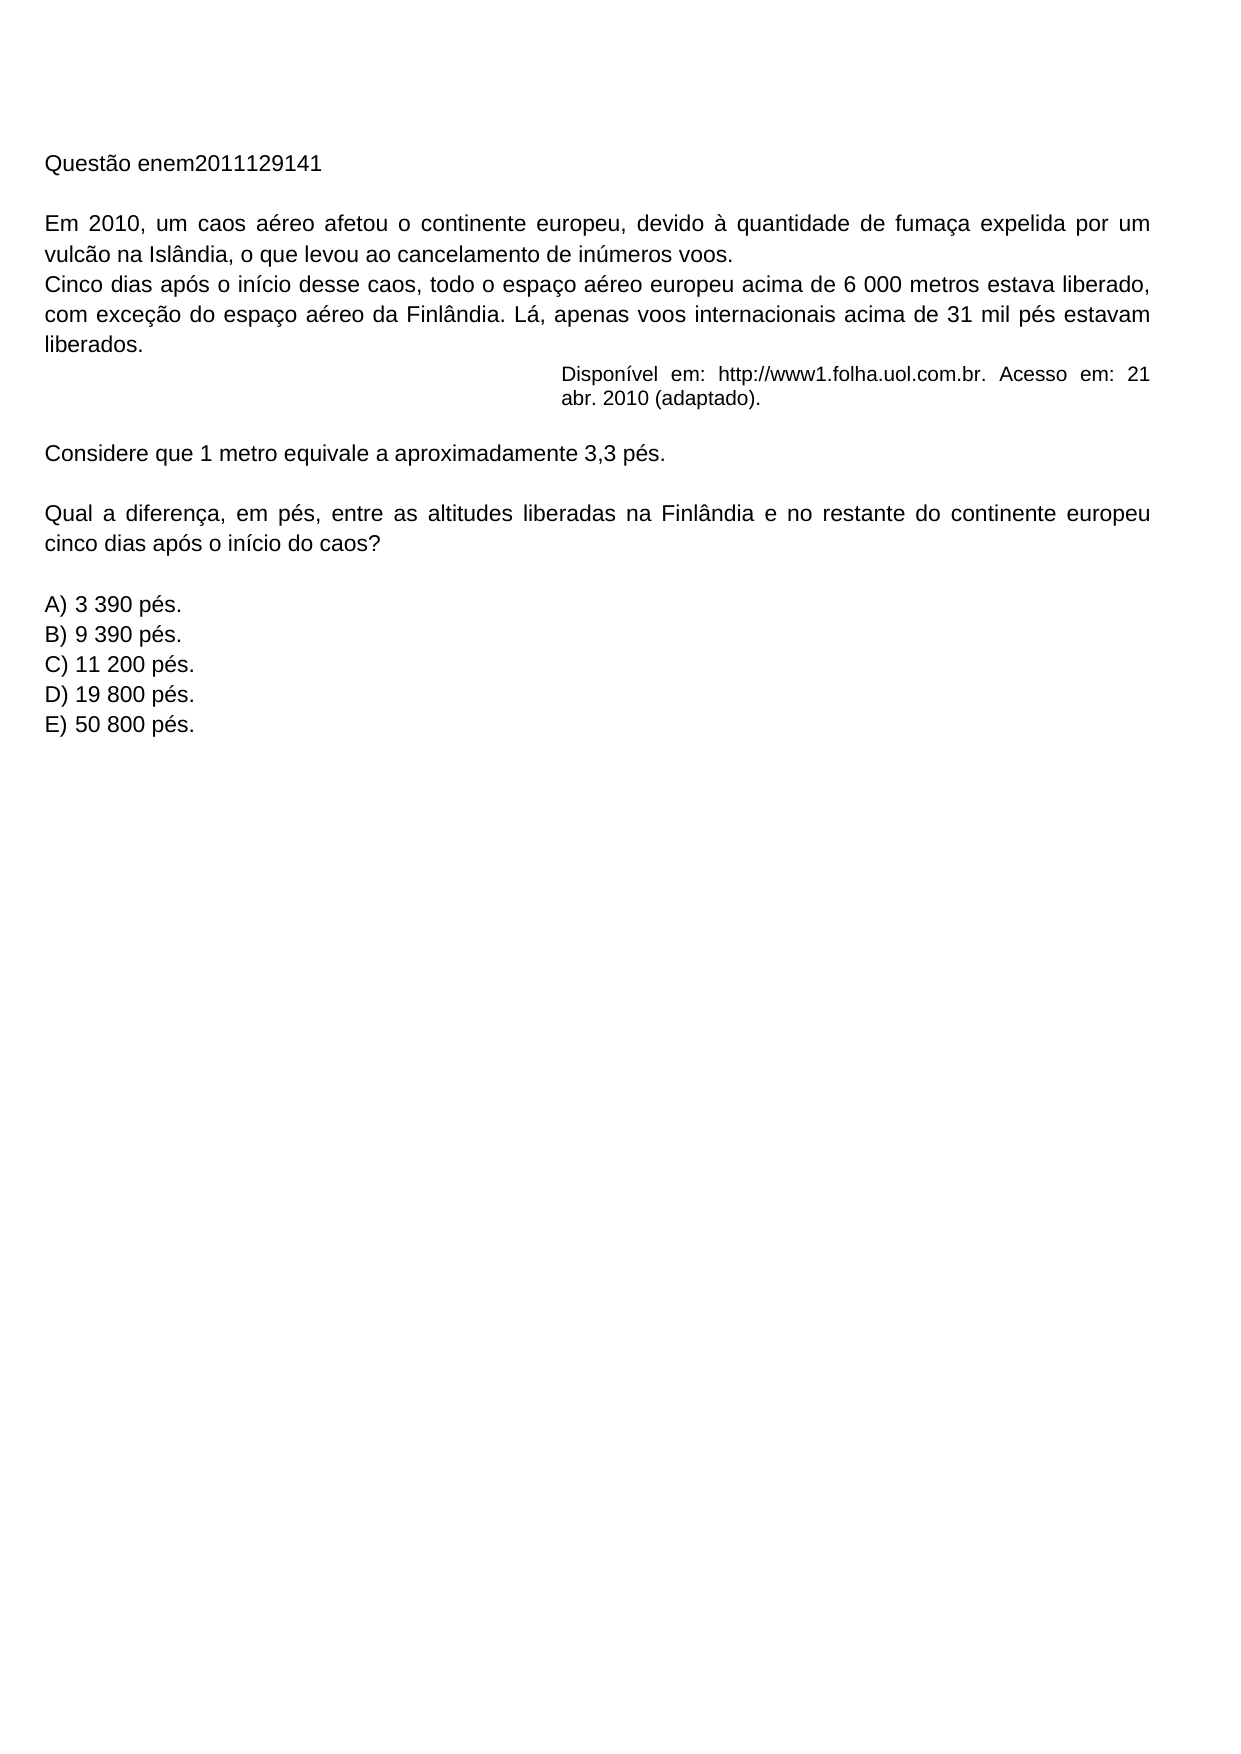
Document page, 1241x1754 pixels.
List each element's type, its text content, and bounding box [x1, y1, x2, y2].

list 50 800 pés. [44, 711, 1151, 738]
text Disponível em: http://www1.folha.uol.com.br. Acesso em: 21 abr. 2010 (adaptado). [561, 361, 1151, 409]
list 19 800 pés. [44, 681, 1151, 708]
text Considere que 1 metro equivale a aproximadamente 3,3 pés. [44, 439, 1151, 466]
list 9 390 pés. [44, 621, 1151, 647]
text Questão enem2011129141 [44, 150, 1151, 176]
text Cinco dias após o início desse caos, todo o espaço aéreo europeu acima de 6 000 metros estava liberado, com exceção do espaço aéreo da Finlândia. Lá, apenas voos internacionais acima de 31 mil pés estavam liberados. [44, 271, 1151, 358]
list 11 200 pés. [44, 651, 1151, 677]
text Qual a diferença, em pés, entre as altitudes liberadas na Finlândia e no restante do continente europeu cinco dias após o início do caos? [44, 500, 1151, 557]
text Em 2010, um caos aéreo afetou o continente europeu, devido à quantidade de fumaça expelida por um vulcão na Islândia, o que levou ao cancelamento de inúmeros voos. [44, 210, 1151, 267]
list 3 390 pés. [44, 591, 1151, 617]
